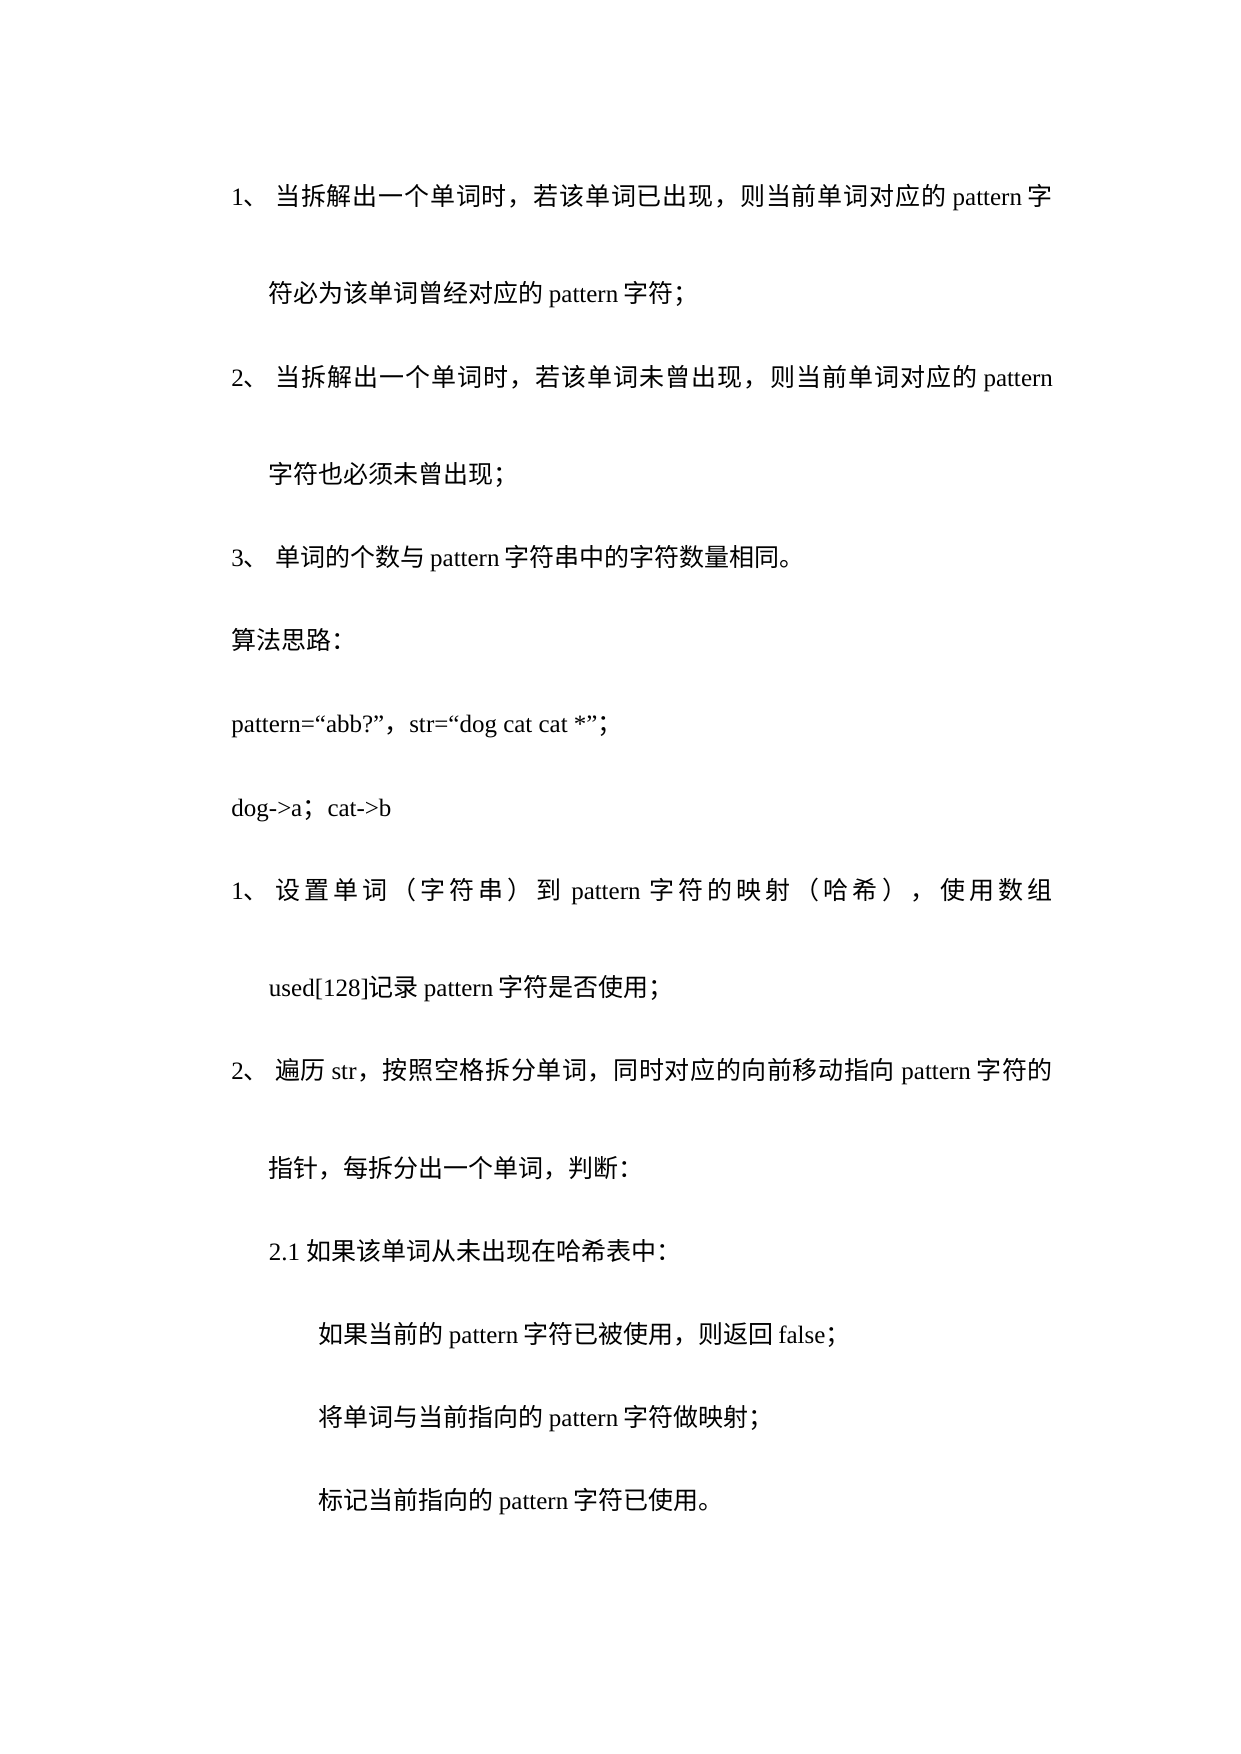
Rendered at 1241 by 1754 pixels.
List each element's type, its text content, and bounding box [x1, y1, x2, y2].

text 算法思路： [231, 606, 1053, 671]
list 遍历str，按照空格拆分单词，同时对应的向前移动指向pattern字符的指针，每拆分出一个单词，判断： [231, 1036, 1053, 1199]
text pattern=“abb?”，str=“dog cat cat *”； [231, 689, 1053, 754]
text 2.1 如果该单词从未出现在哈希表中： [269, 1217, 1053, 1282]
text 如果当前的pattern字符已被使用，则返回false； [269, 1300, 1053, 1365]
list 设置单词（字符串）到pattern字符的映射（哈希），使用数组used[128]记录pattern字符是否使用； [231, 856, 1053, 1018]
text 将单词与当前指向的pattern字符做映射； [269, 1383, 1053, 1448]
list 当拆解出一个单词时，若该单词未曾出现，则当前单词对应的pattern字符也必须未曾出现； [231, 343, 1053, 505]
list 当拆解出一个单词时，若该单词已出现，则当前单词对应的pattern字符必为该单词曾经对应的pattern字符； [231, 162, 1053, 324]
text 标记当前指向的pattern字符已使用。 [269, 1466, 1053, 1531]
text dog->a；cat->b [231, 773, 1053, 838]
list 单词的个数与pattern字符串中的字符数量相同。 [231, 523, 1053, 588]
